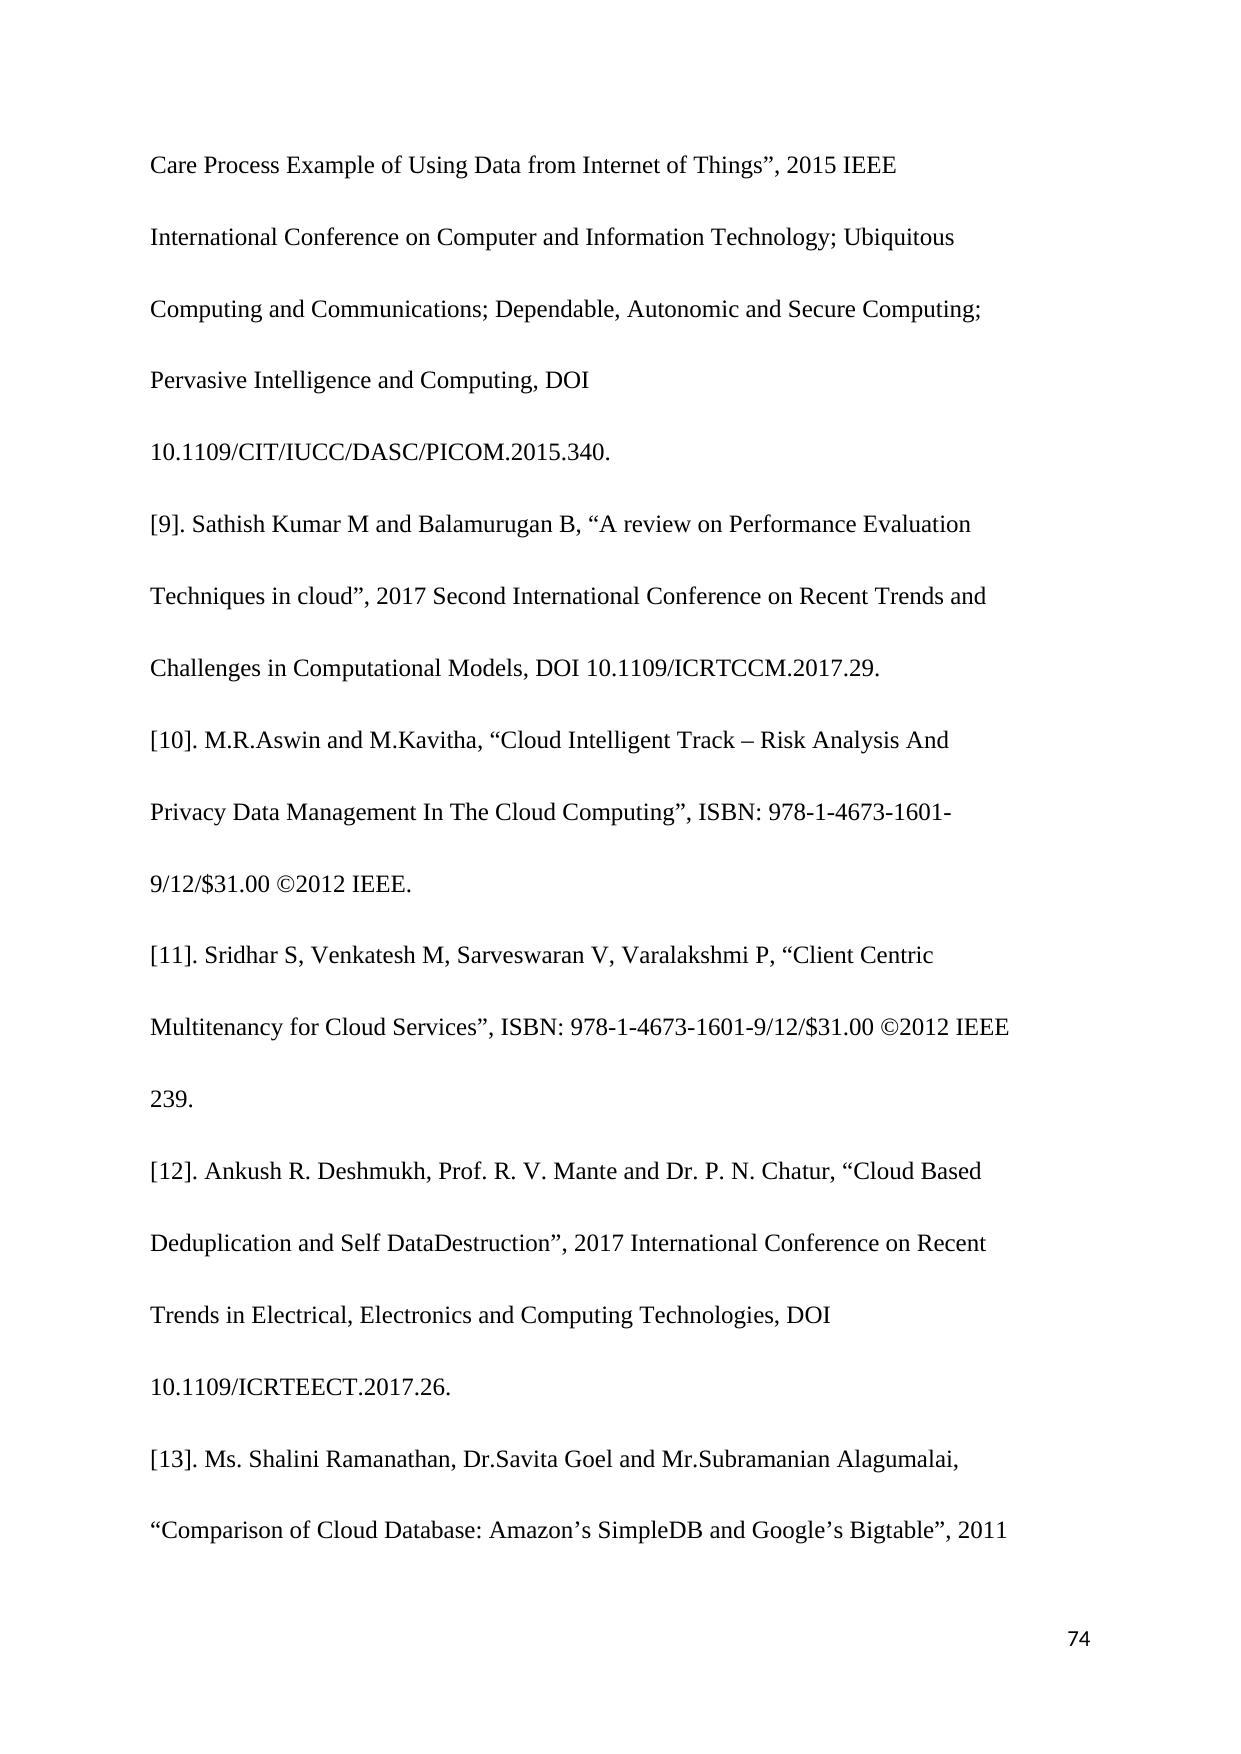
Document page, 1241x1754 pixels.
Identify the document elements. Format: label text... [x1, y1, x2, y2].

text Techniques in cloud”, 2017 Second International Conference on Recent Trends and [150, 581, 1090, 610]
text [9]. Sathish Kumar M and Balamurugan B, “A review on Performance Evaluation [150, 509, 1090, 538]
text 239. [150, 1084, 1090, 1113]
text [10]. M.R.Aswin and M.Kavitha, “Cloud Intelligent Track – Risk Analysis And [150, 725, 1090, 754]
text Challenges in Computational Models, DOI 10.1109/ICRTCCM.2017.29. [150, 653, 1090, 682]
text [11]. Sridhar S, Venkatesh M, Sarveswaran V, Varalakshmi P, “Client Centric [150, 941, 1090, 969]
text Computing and Communications; Dependable, Autonomic and Secure Computing; [150, 294, 1090, 322]
text [13]. Ms. Shalini Ramanathan, Dr.Savita Goel and Mr.Subramanian Alagumalai, [150, 1444, 1090, 1472]
text Trends in Electrical, Electronics and Computing Technologies, DOI [150, 1300, 1090, 1329]
text Care Process Example of Using Data from Internet of Things”, 2015 IEEE [150, 150, 1090, 179]
text Deduplication and Self DataDestruction”, 2017 International Conference on Recent [150, 1228, 1090, 1257]
text International Conference on Computer and Information Technology; Ubiquitous [150, 222, 1090, 251]
text “Comparison of Cloud Database: Amazon’s SimpleDB and Google’s Bigtable”, 2011 [150, 1516, 1090, 1544]
text 10.1109/ICRTEECT.2017.26. [150, 1372, 1090, 1401]
text 9/12/$31.00 ©2012 IEEE. [150, 869, 1090, 897]
text Pervasive Intelligence and Computing, DOI [150, 366, 1090, 394]
text 10.1109/CIT/IUCC/DASC/PICOM.2015.340. [150, 437, 1090, 466]
text Multitenancy for Cloud Services”, ISBN: 978-1-4673-1601-9/12/$31.00 ©2012 IEEE [150, 1012, 1090, 1041]
text [12]. Ankush R. Deshmukh, Prof. R. V. Mante and Dr. P. N. Chatur, “Cloud Based [150, 1156, 1090, 1185]
text Privacy Data Management In The Cloud Computing”, ISBN: 978-1-4673-1601- [150, 797, 1090, 826]
